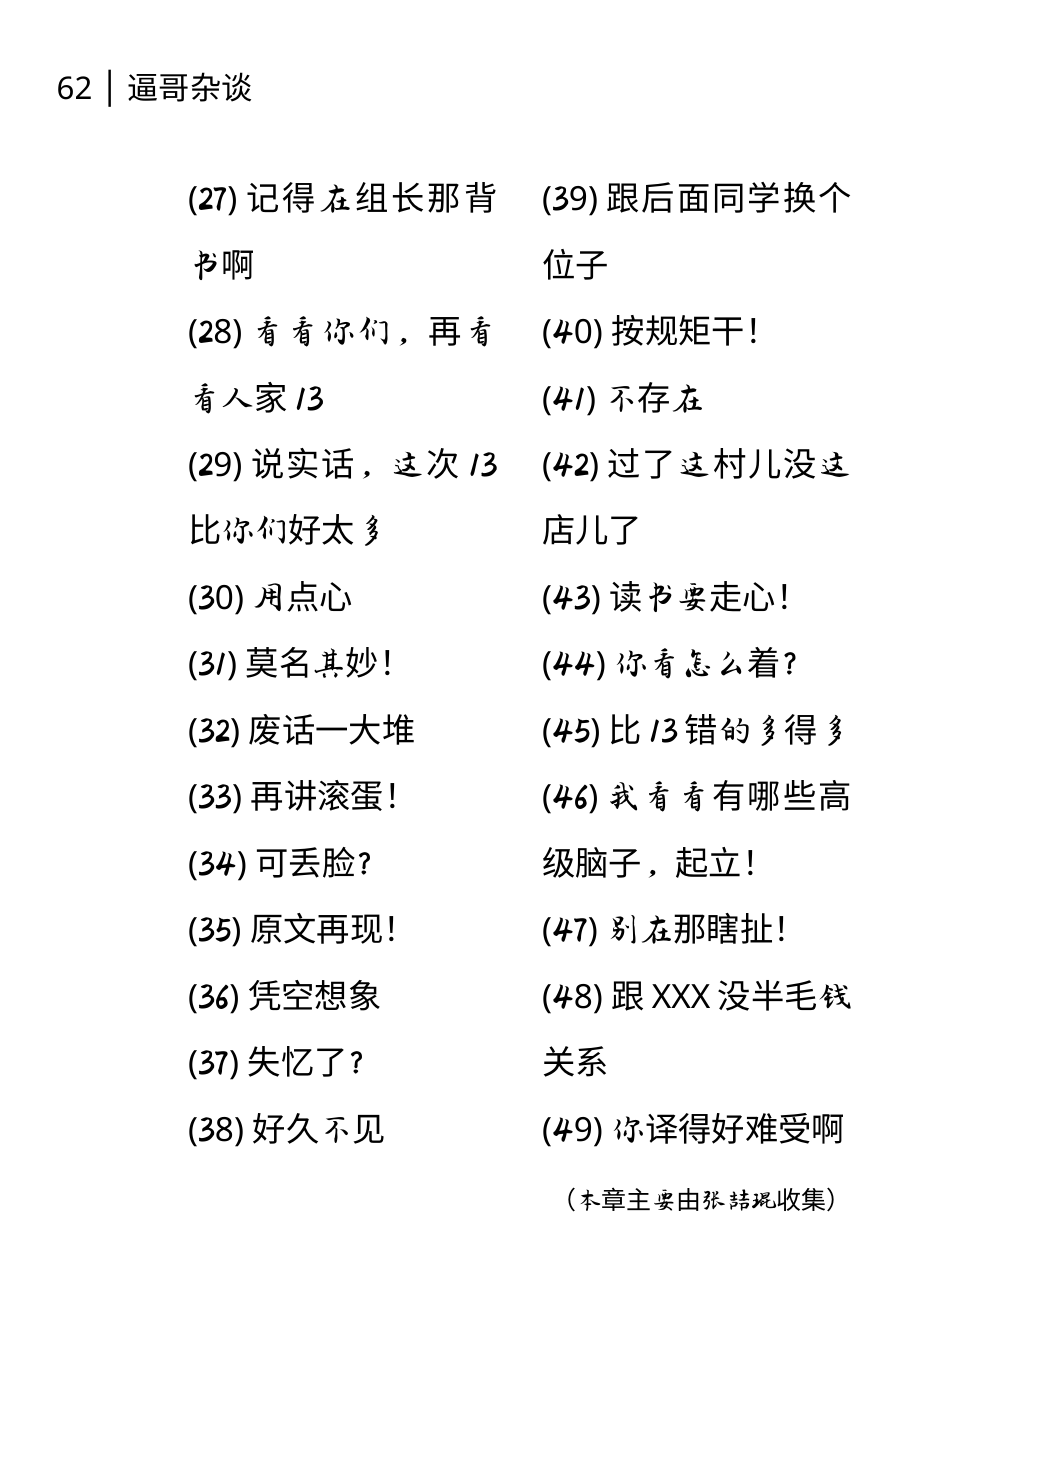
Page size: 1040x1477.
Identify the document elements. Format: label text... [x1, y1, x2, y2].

list 我看看有哪些高级脑子，起立！ [542, 764, 852, 897]
list 原文再现！ [188, 897, 497, 964]
list 别在那瞎扯！ [542, 897, 852, 964]
list 用点心 [188, 565, 497, 632]
list 你译得好难受啊 [542, 1097, 852, 1163]
list 失忆了？ [188, 1030, 497, 1097]
list 看看你们，再看看人家13 [188, 299, 497, 432]
text （本章主要由张喆琨收集） [188, 1184, 852, 1217]
list 你看怎么着？ [542, 632, 852, 698]
list 可丢脸？ [188, 831, 497, 897]
list 按规矩干！ [542, 299, 852, 366]
list 读书要走心！ [542, 565, 852, 632]
list 莫名其妙！ [188, 632, 497, 698]
list 跟XXX没半毛钱关系 [542, 964, 852, 1097]
list 不存在 [542, 366, 852, 432]
list 好久不见 [188, 1097, 497, 1163]
list 废话一大堆 [188, 698, 497, 764]
list 记得在组长那背书啊 [188, 166, 497, 299]
list 说实话，这次13比你们好太多 [188, 432, 497, 565]
list 过了这村儿没这店儿了 [542, 432, 852, 565]
list 比13错的多得多 [542, 698, 852, 764]
list 跟后面同学换个位子 [542, 166, 852, 299]
list 再讲滚蛋！ [188, 764, 497, 831]
list 凭空想象 [188, 964, 497, 1030]
